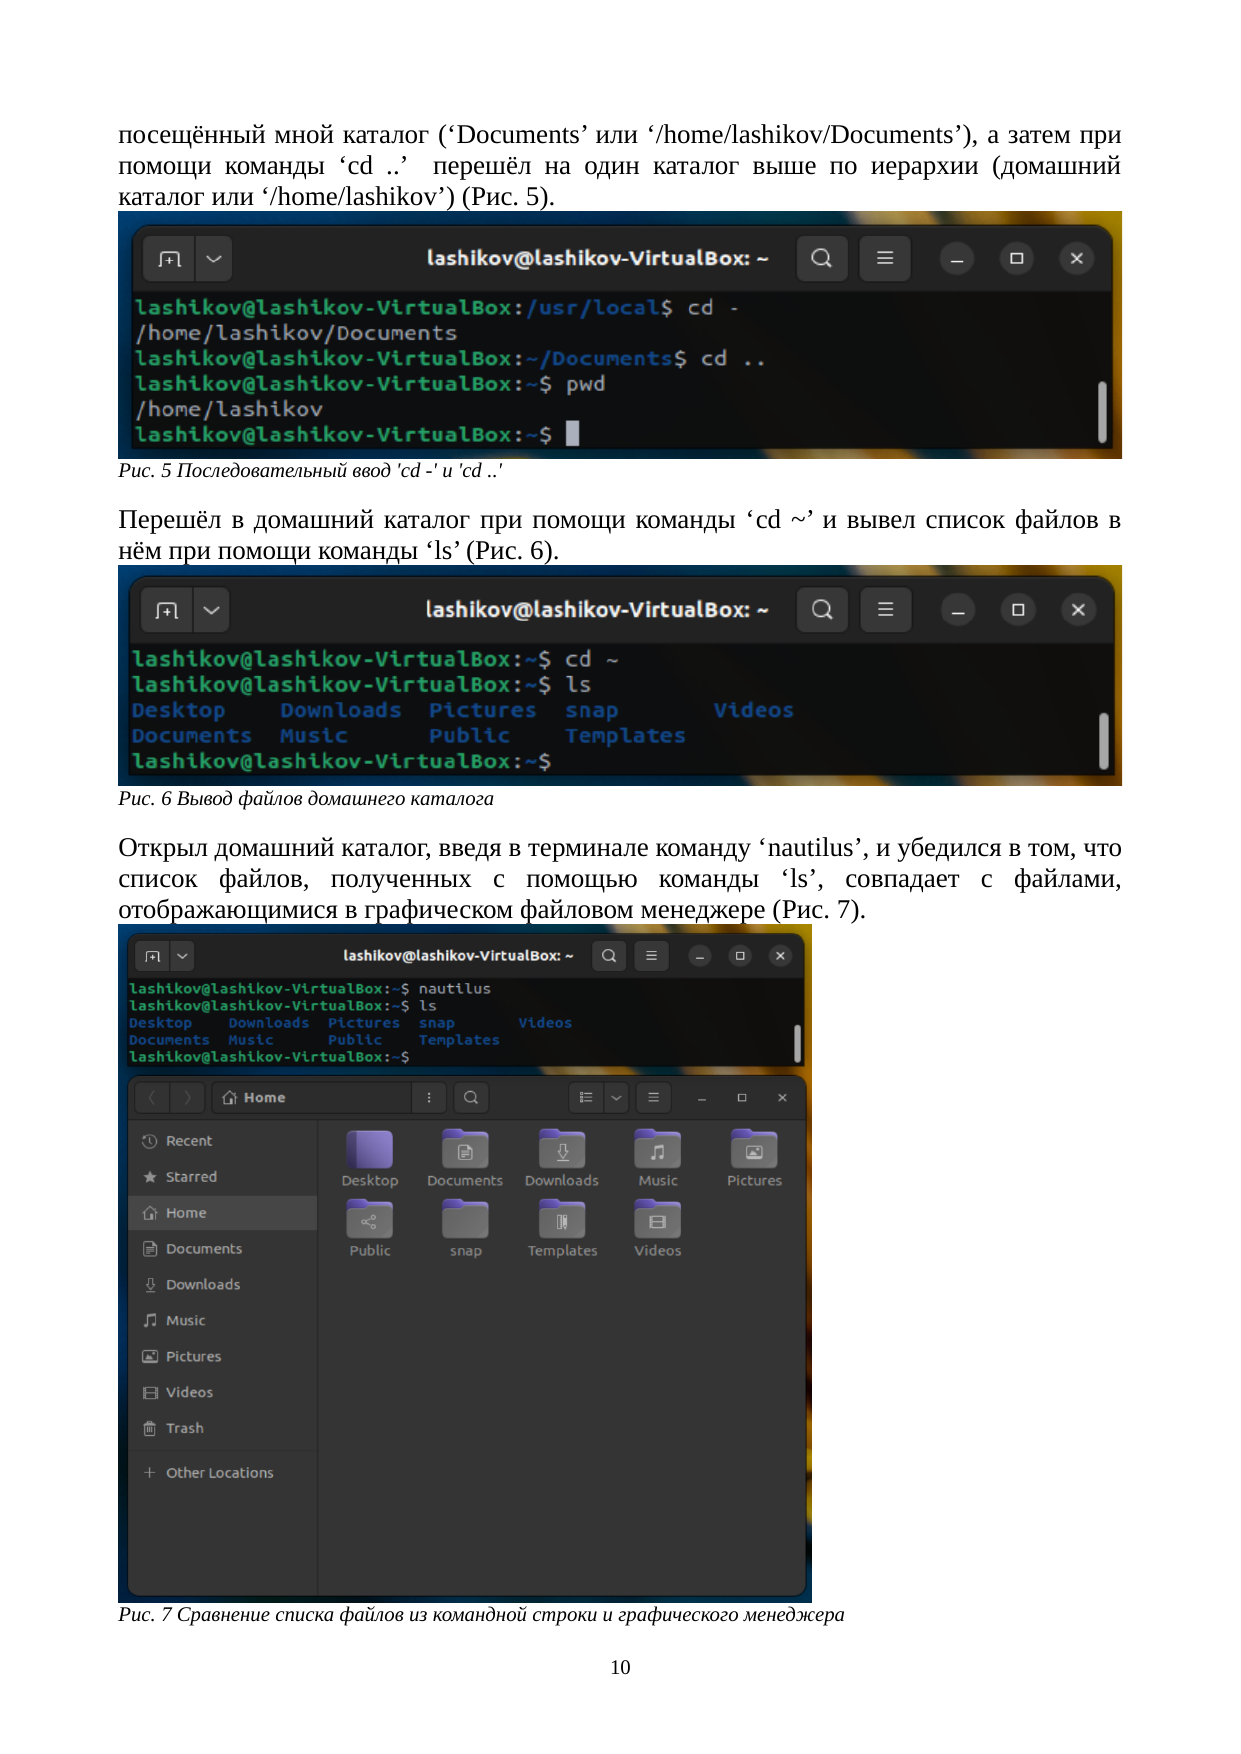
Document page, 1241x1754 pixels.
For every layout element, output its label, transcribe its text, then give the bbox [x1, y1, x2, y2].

text Рис. 7 Сравнение списка файлов из командной строки и графического менеджера [118, 1602, 1122, 1626]
text Рис. 5 Последовательный ввод 'cd -' и 'cd ..' [118, 459, 1122, 482]
picture [118, 924, 812, 1603]
picture [118, 211, 1123, 459]
text Перешёл в домашний каталог при помощи команды ‘cd ~’ и вывел список файлов в нём при помощи команды ‘ls’ (Рис. 6). [118, 503, 1122, 565]
text Рис. 6 Вывод файлов домашнего каталога [118, 786, 1122, 810]
text Открыл домашний каталог, введя в терминале команду ‘nautilus’, и убедился в том, что список файлов, полученных с помощью команды ‘ls’, совпадает с файлами, отображающимися в графическом файловом менеджере (Рис. 7). [118, 831, 1122, 924]
picture [118, 565, 1123, 786]
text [118, 118, 1122, 211]
